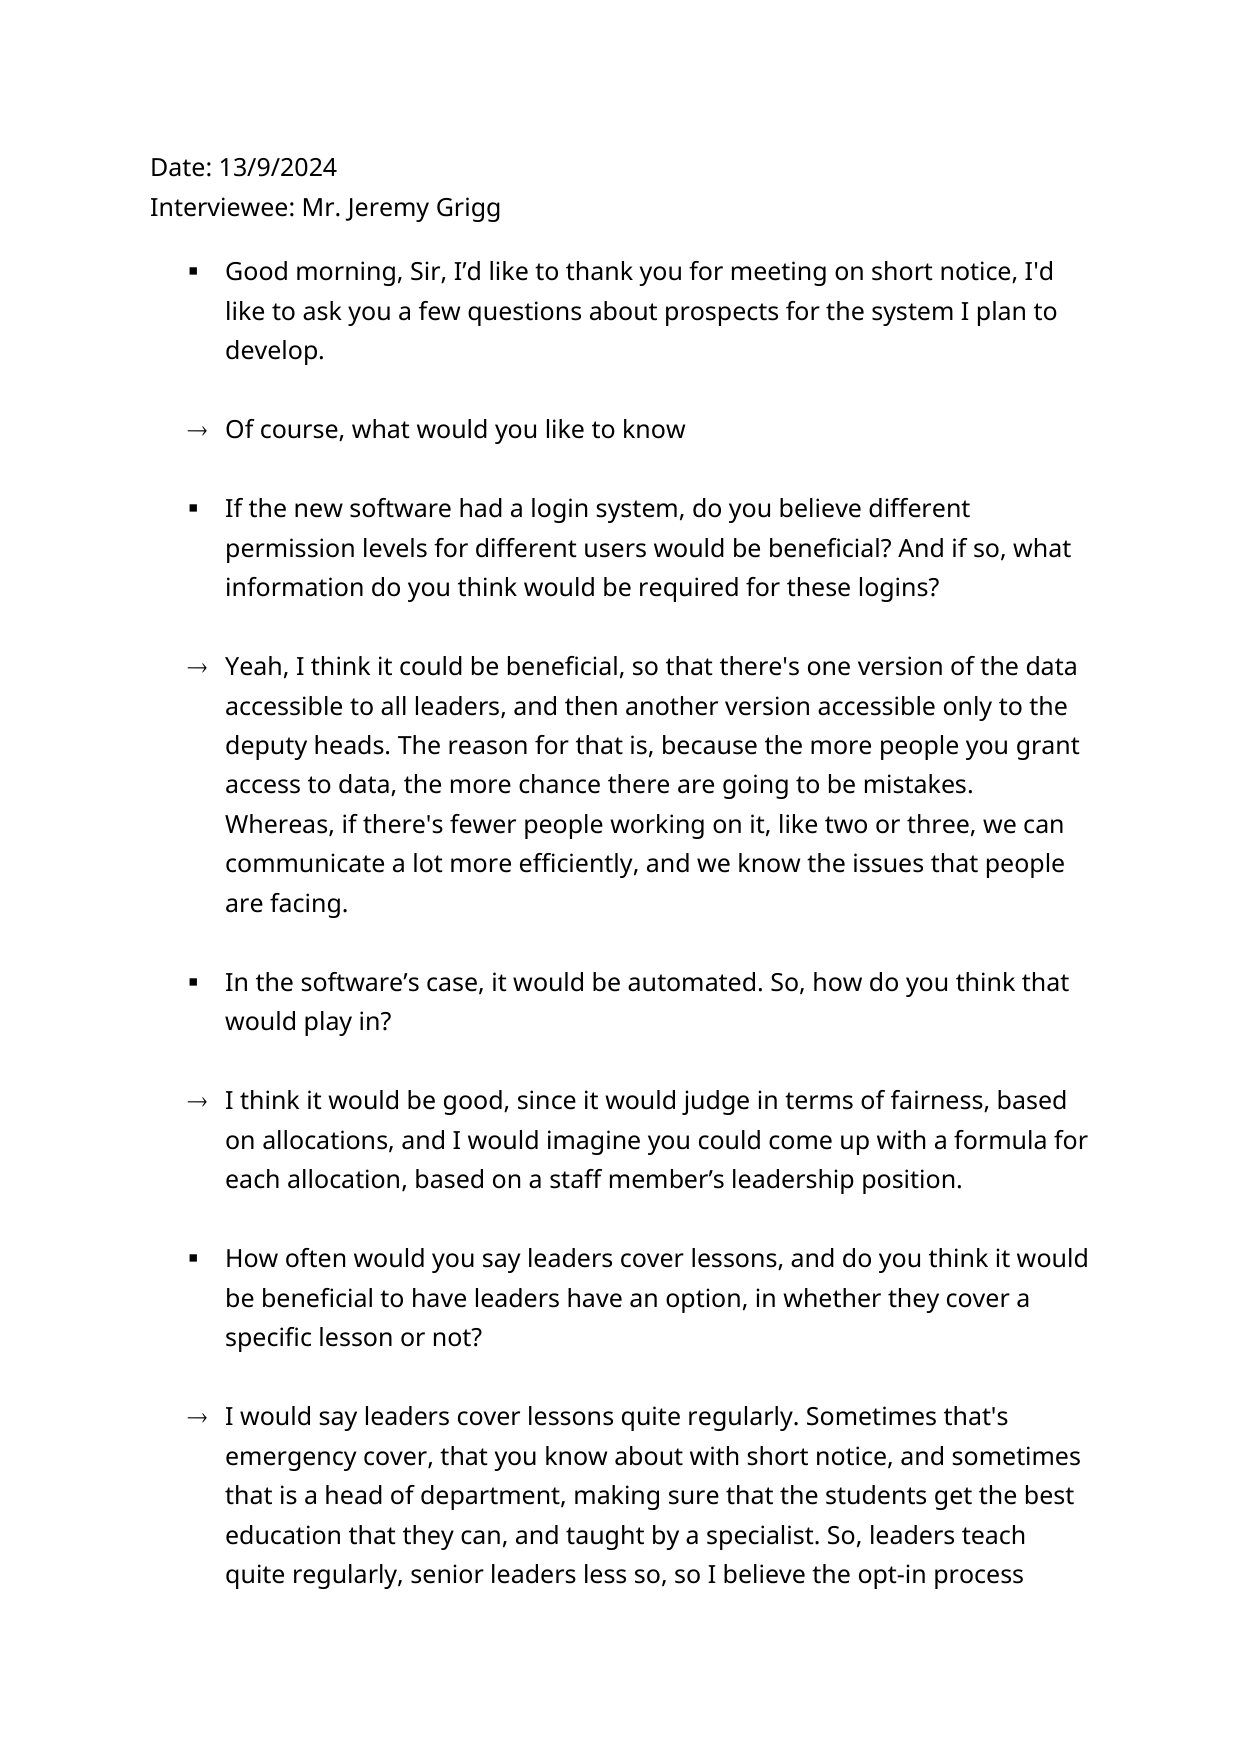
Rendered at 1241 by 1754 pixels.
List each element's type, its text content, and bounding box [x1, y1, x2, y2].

list If the new software had a login system, do you believe different permission levels for different users would be beneficial? And if so, what information do you think would be required for these logins? [187, 491, 1090, 604]
list Of course, what would you like to know [187, 412, 1090, 446]
list In the software’s case, it would be automated. So, how do you think that would play in? [187, 964, 1090, 1038]
list I think it would be good, since it would judge in terms of fairness, based on allocations, and I would imagine you could come up with a formula for each allocation, based on a staff member’s leadership position. [187, 1083, 1090, 1196]
list Good morning, Sir, I’d like to thank you for meeting on short notice, I'd like to ask you a few questions about prospects for the system I plan to develop. [187, 254, 1090, 367]
list How often would you say leaders cover lessons, and do you think it would be beneficial to have leaders have an option, in whether they cover a specific lesson or not? [187, 1241, 1090, 1354]
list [187, 1399, 1090, 1591]
text Date: 13/9/2024 Interviewee: Mr. Jeremy Grigg [150, 150, 1090, 223]
list Yeah, I think it could be beneficial, so that there's one version of the data accessible to all leaders, and then another version accessible only to the deputy heads. The reason for that is, because the more people you grant access to data, the more chance there are going to be mistakes. Whereas, if there's fewer people working on it, like two or three, we can communicate a lot more efficiently, and we know the issues that people are facing. [187, 649, 1090, 920]
